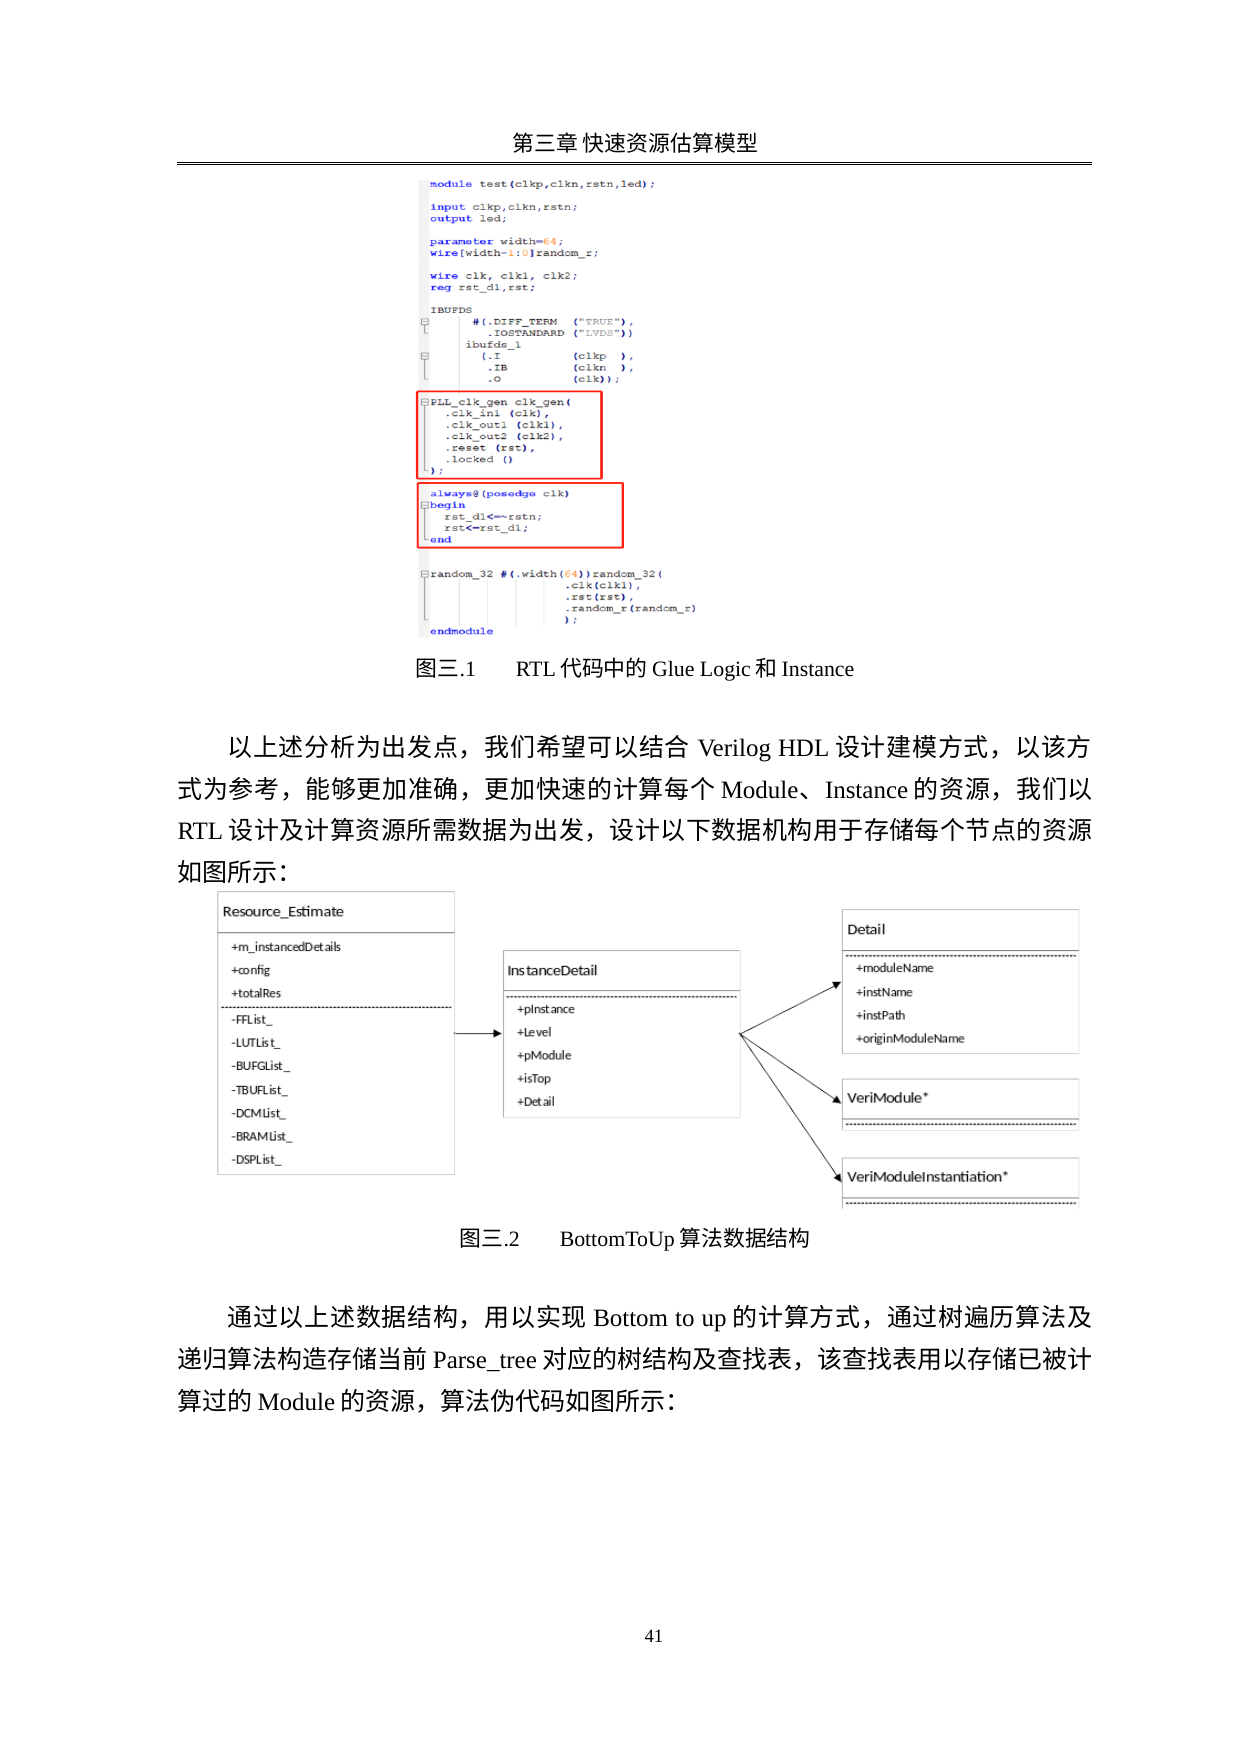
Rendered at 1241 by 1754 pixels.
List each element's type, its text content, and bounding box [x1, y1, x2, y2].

text BottomToUp算法数据结构 [177, 1221, 1092, 1253]
text 通过以上述数据结构，用以实现Bottom to up的计算方式，通过树遍历算法及递归算法构造存储当前Parse_tree对应的树结构及查找表，该查找表用以存储已被计算过的Module的资源，算法伪代码如图所示： [177, 1293, 1092, 1418]
text RTL代码中的Glue Logic和Instance [177, 651, 1092, 682]
text 以上述分析为出发点，我们希望可以结合Verilog HDL设计建模方式，以该方式为参考，能够更加准确，更加快速的计算每个Module、Instance的资源，我们以RTL设计及计算资源所需数据为出发，设计以下数据机构用于存储每个节点的资源，如图所示： [177, 723, 1092, 890]
